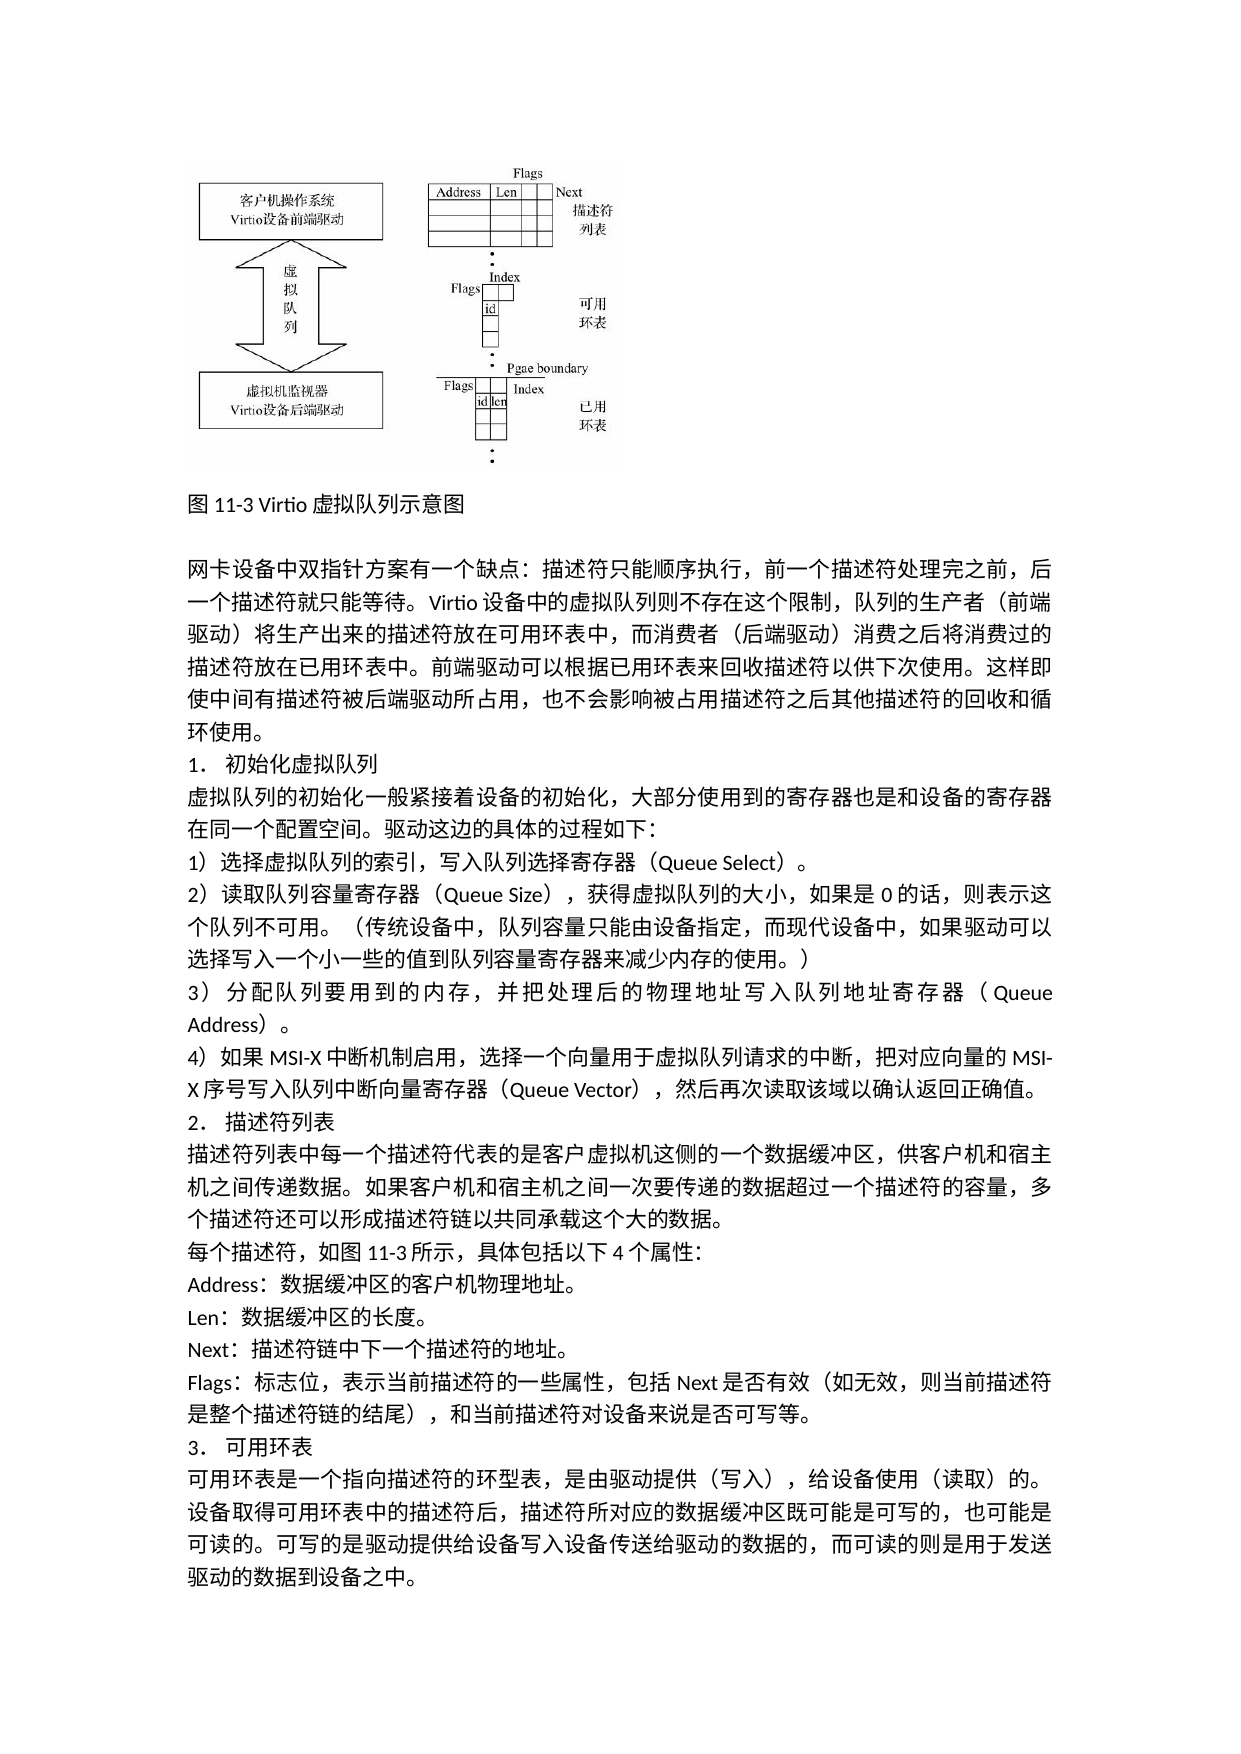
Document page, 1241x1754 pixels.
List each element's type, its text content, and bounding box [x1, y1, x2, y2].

picture [187, 162, 619, 469]
text Len：数据缓冲区的长度。 [187, 1299, 1053, 1332]
text 描述符列表中每一个描述符代表的是客户虚拟机这侧的一个数据缓冲区，供客户机和宿主机之间传递数据。如果客户机和宿主机之间一次要传递的数据超过一个描述符的容量，多个描述符还可以形成描述符链以共同承载这个大的数据。 [187, 1137, 1053, 1234]
text 3）分配队列要用到的内存，并把处理后的物理地址写入队列地址寄存器（Queue Address）。 [187, 974, 1053, 1039]
text 1）选择虚拟队列的索引，写入队列选择寄存器（Queue Select）。 [187, 844, 1053, 877]
text Address：数据缓冲区的客户机物理地址。 [187, 1267, 1053, 1299]
text 2． 描述符列表 [187, 1104, 1053, 1137]
text 1． 初始化虚拟队列 [187, 747, 1053, 779]
text 3． 可用环表 [187, 1429, 1053, 1462]
text 虚拟队列的初始化一般紧接着设备的初始化，大部分使用到的寄存器也是和设备的寄存器在同一个配置空间。驱动这边的具体的过程如下： [187, 779, 1053, 844]
text Flags：标志位，表示当前描述符的一些属性，包括Next是否有效（如无效，则当前描述符是整个描述符链的结尾），和当前描述符对设备来说是否可写等。 [187, 1364, 1053, 1429]
text 图11-3 Virtio虚拟队列示意图 [187, 487, 1053, 519]
text 可用环表是一个指向描述符的环型表，是由驱动提供（写入），给设备使用（读取）的。设备取得可用环表中的描述符后，描述符所对应的数据缓冲区既可能是可写的，也可能是可读的。可写的是驱动提供给设备写入设备传送给驱动的数据的，而可读的则是用于发送驱动的数据到设备之中。 [187, 1462, 1053, 1592]
text 每个描述符，如图11-3所示，具体包括以下4个属性： [187, 1234, 1053, 1267]
text 2）读取队列容量寄存器（Queue Size），获得虚拟队列的大小，如果是0的话，则表示这个队列不可用。（传统设备中，队列容量只能由设备指定，而现代设备中，如果驱动可以选择写入一个小一些的值到队列容量寄存器来减少内存的使用。） [187, 877, 1053, 974]
text 网卡设备中双指针方案有一个缺点：描述符只能顺序执行，前一个描述符处理完之前，后一个描述符就只能等待。Virtio设备中的虚拟队列则不存在这个限制，队列的生产者（前端驱动）将生产出来的描述符放在可用环表中，而消费者（后端驱动）消费之后将消费过的描述符放在已用环表中。前端驱动可以根据已用环表来回收描述符以供下次使用。这样即使中间有描述符被后端驱动所占用，也不会影响被占用描述符之后其他描述符的回收和循环使用。 [187, 552, 1053, 747]
text 4）如果MSI-X中断机制启用，选择一个向量用于虚拟队列请求的中断，把对应向量的MSI-X序号写入队列中断向量寄存器（Queue Vector），然后再次读取该域以确认返回正确值。 [187, 1039, 1053, 1104]
text Next：描述符链中下一个描述符的地址。 [187, 1332, 1053, 1364]
